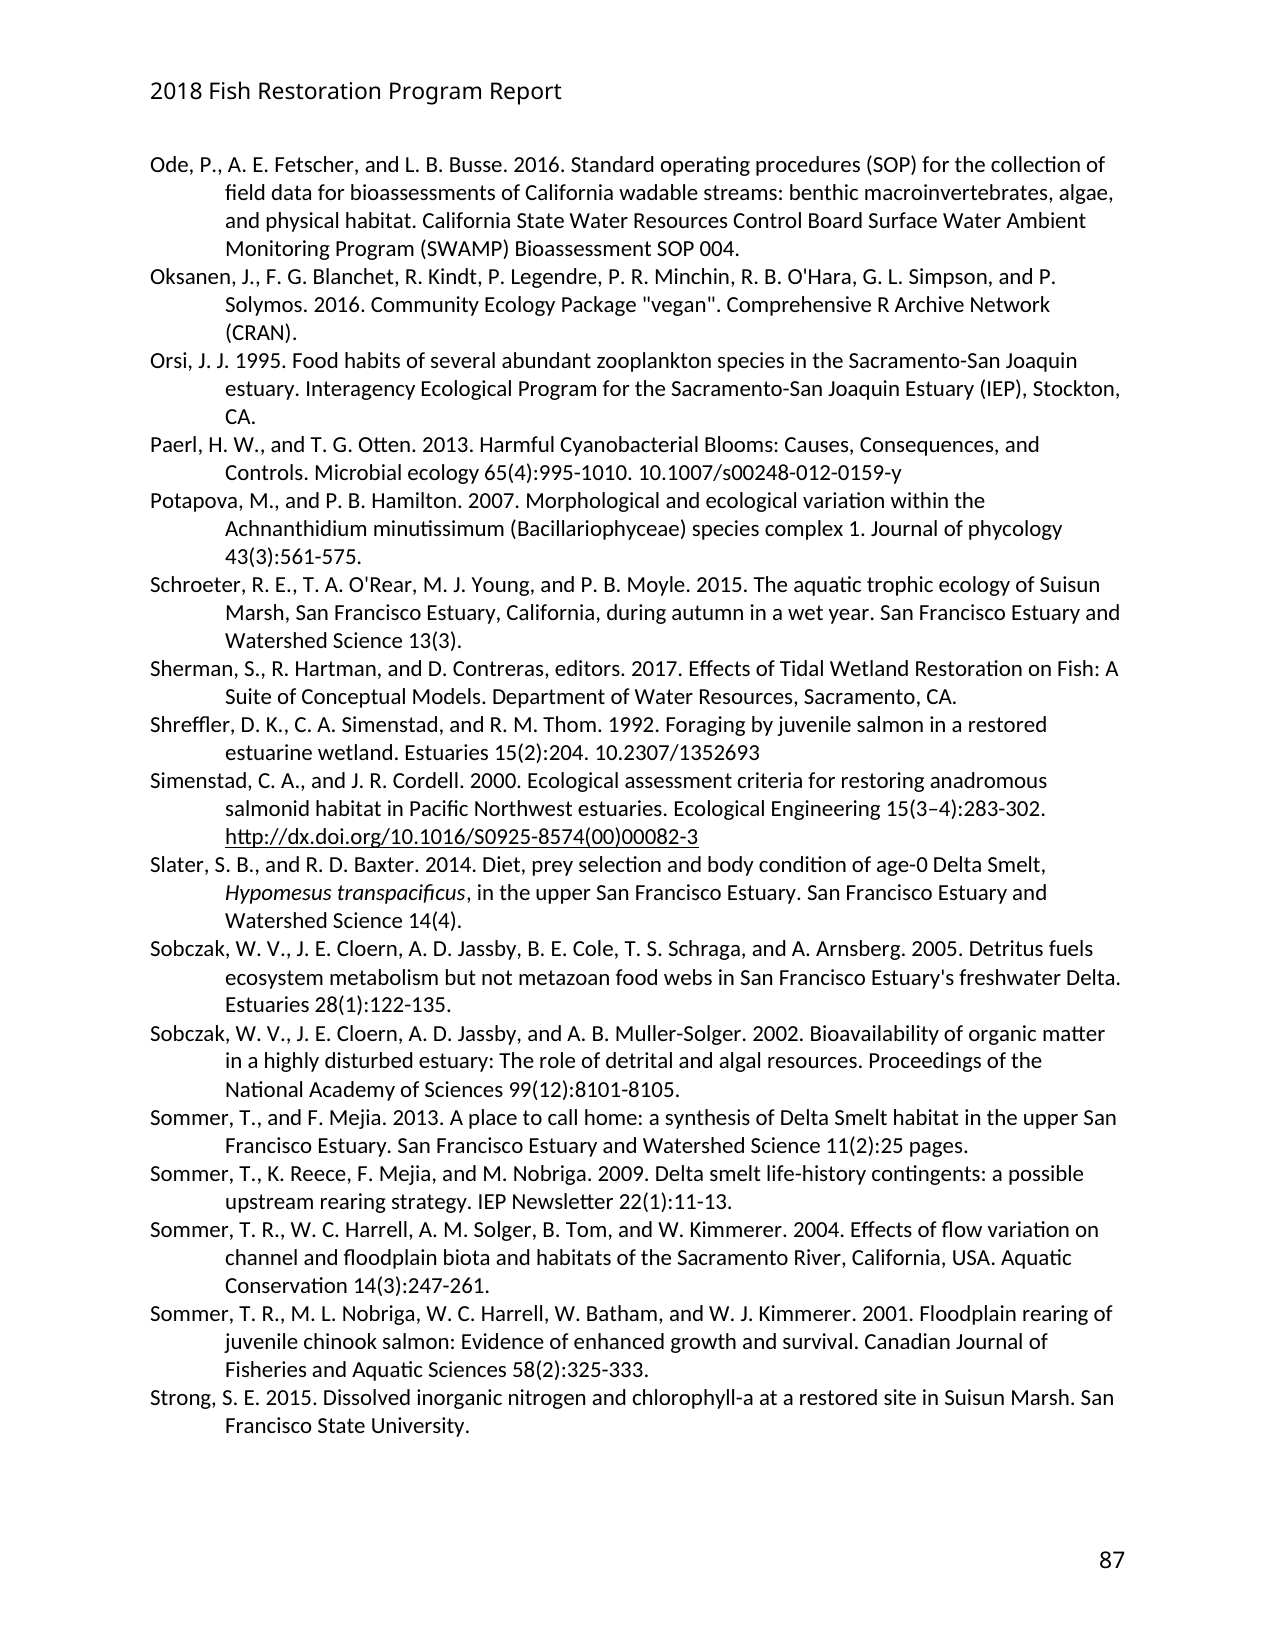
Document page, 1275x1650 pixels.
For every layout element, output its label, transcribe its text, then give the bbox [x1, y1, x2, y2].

text Sherman, S., R. Hartman, and D. Contreras, editors. 2017. Effects of Tidal Wetland Restoration on Fish: A Suite of Conceptual Models. Department of Water Resources, Sacramento, CA. [150, 654, 1125, 710]
text Schroeter, R. E., T. A. O'Rear, M. J. Young, and P. B. Moyle. 2015. The aquatic trophic ecology of Suisun Marsh, San Francisco Estuary, California, during autumn in a wet year. San Francisco Estuary and Watershed Science 13(3). [150, 570, 1125, 654]
text Shreffler, D. K., C. A. Simenstad, and R. M. Thom. 1992. Foraging by juvenile salmon in a restored estuarine wetland. Estuaries 15(2):204. 10.2307/1352693 [150, 710, 1125, 766]
text Sommer, T. R., W. C. Harrell, A. M. Solger, B. Tom, and W. Kimmerer. 2004. Effects of flow variation on channel and floodplain biota and habitats of the Sacramento River, California, USA. Aquatic Conservation 14(3):247-261. [150, 1215, 1125, 1299]
text Simenstad, C. A., and J. R. Cordell. 2000. Ecological assessment criteria for restoring anadromous salmonid habitat in Pacific Northwest estuaries. Ecological Engineering 15(3–4):283-302. http://dx.doi.org/10.1016/S0925-8574(00)00082-3 [150, 766, 1125, 851]
text Slater, S. B., and R. D. Baxter. 2014. Diet, prey selection and body condition of age-0 Delta Smelt, Hypomesus transpacificus, in the upper San Francisco Estuary. San Francisco Estuary and Watershed Science 14(4). [150, 851, 1125, 934]
text Oksanen, J., F. G. Blanchet, R. Kindt, P. Legendre, P. R. Minchin, R. B. O'Hara, G. L. Simpson, and P. Solymos. 2016. Community Ecology Package "vegan". Comprehensive R Archive Network (CRAN). [150, 262, 1125, 346]
text Sobczak, W. V., J. E. Cloern, A. D. Jassby, and A. B. Muller-Solger. 2002. Bioavailability of organic matter in a highly disturbed estuary: The role of detrital and algal resources. Proceedings of the National Academy of Sciences 99(12):8101-8105. [150, 1019, 1125, 1103]
text Sobczak, W. V., J. E. Cloern, A. D. Jassby, B. E. Cole, T. S. Schraga, and A. Arnsberg. 2005. Detritus fuels ecosystem metabolism but not metazoan food webs in San Francisco Estuary's freshwater Delta. Estuaries 28(1):122-135. [150, 934, 1125, 1019]
text Strong, S. E. 2015. Dissolved inorganic nitrogen and chlorophyll-a at a restored site in Suisun Marsh. San Francisco State University. [150, 1383, 1125, 1439]
text Orsi, J. J. 1995. Food habits of several abundant zooplankton species in the Sacramento-San Joaquin estuary. Interagency Ecological Program for the Sacramento-San Joaquin Estuary (IEP), Stockton, CA. [150, 346, 1125, 430]
text Potapova, M., and P. B. Hamilton. 2007. Morphological and ecological variation within the Achnanthidium minutissimum (Bacillariophyceae) species complex 1. Journal of phycology 43(3):561-575. [150, 486, 1125, 570]
text Sommer, T., K. Reece, F. Mejia, and M. Nobriga. 2009. Delta smelt life-history contingents: a possible upstream rearing strategy. IEP Newsletter 22(1):11-13. [150, 1159, 1125, 1215]
text Sommer, T. R., M. L. Nobriga, W. C. Harrell, W. Batham, and W. J. Kimmerer. 2001. Floodplain rearing of juvenile chinook salmon: Evidence of enhanced growth and survival. Canadian Journal of Fisheries and Aquatic Sciences 58(2):325-333. [150, 1299, 1125, 1383]
text Ode, P., A. E. Fetscher, and L. B. Busse. 2016. Standard operating procedures (SOP) for the collection of field data for bioassessments of California wadable streams: benthic macroinvertebrates, algae, and physical habitat. California State Water Resources Control Board Surface Water Ambient Monitoring Program (SWAMP) Bioassessment SOP 004. [150, 150, 1125, 262]
text Sommer, T., and F. Mejia. 2013. A place to call home: a synthesis of Delta Smelt habitat in the upper San Francisco Estuary. San Francisco Estuary and Watershed Science 11(2):25 pages. [150, 1103, 1125, 1159]
text Paerl, H. W., and T. G. Otten. 2013. Harmful Cyanobacterial Blooms: Causes, Consequences, and Controls. Microbial ecology 65(4):995-1010. 10.1007/s00248-012-0159-y [150, 430, 1125, 486]
